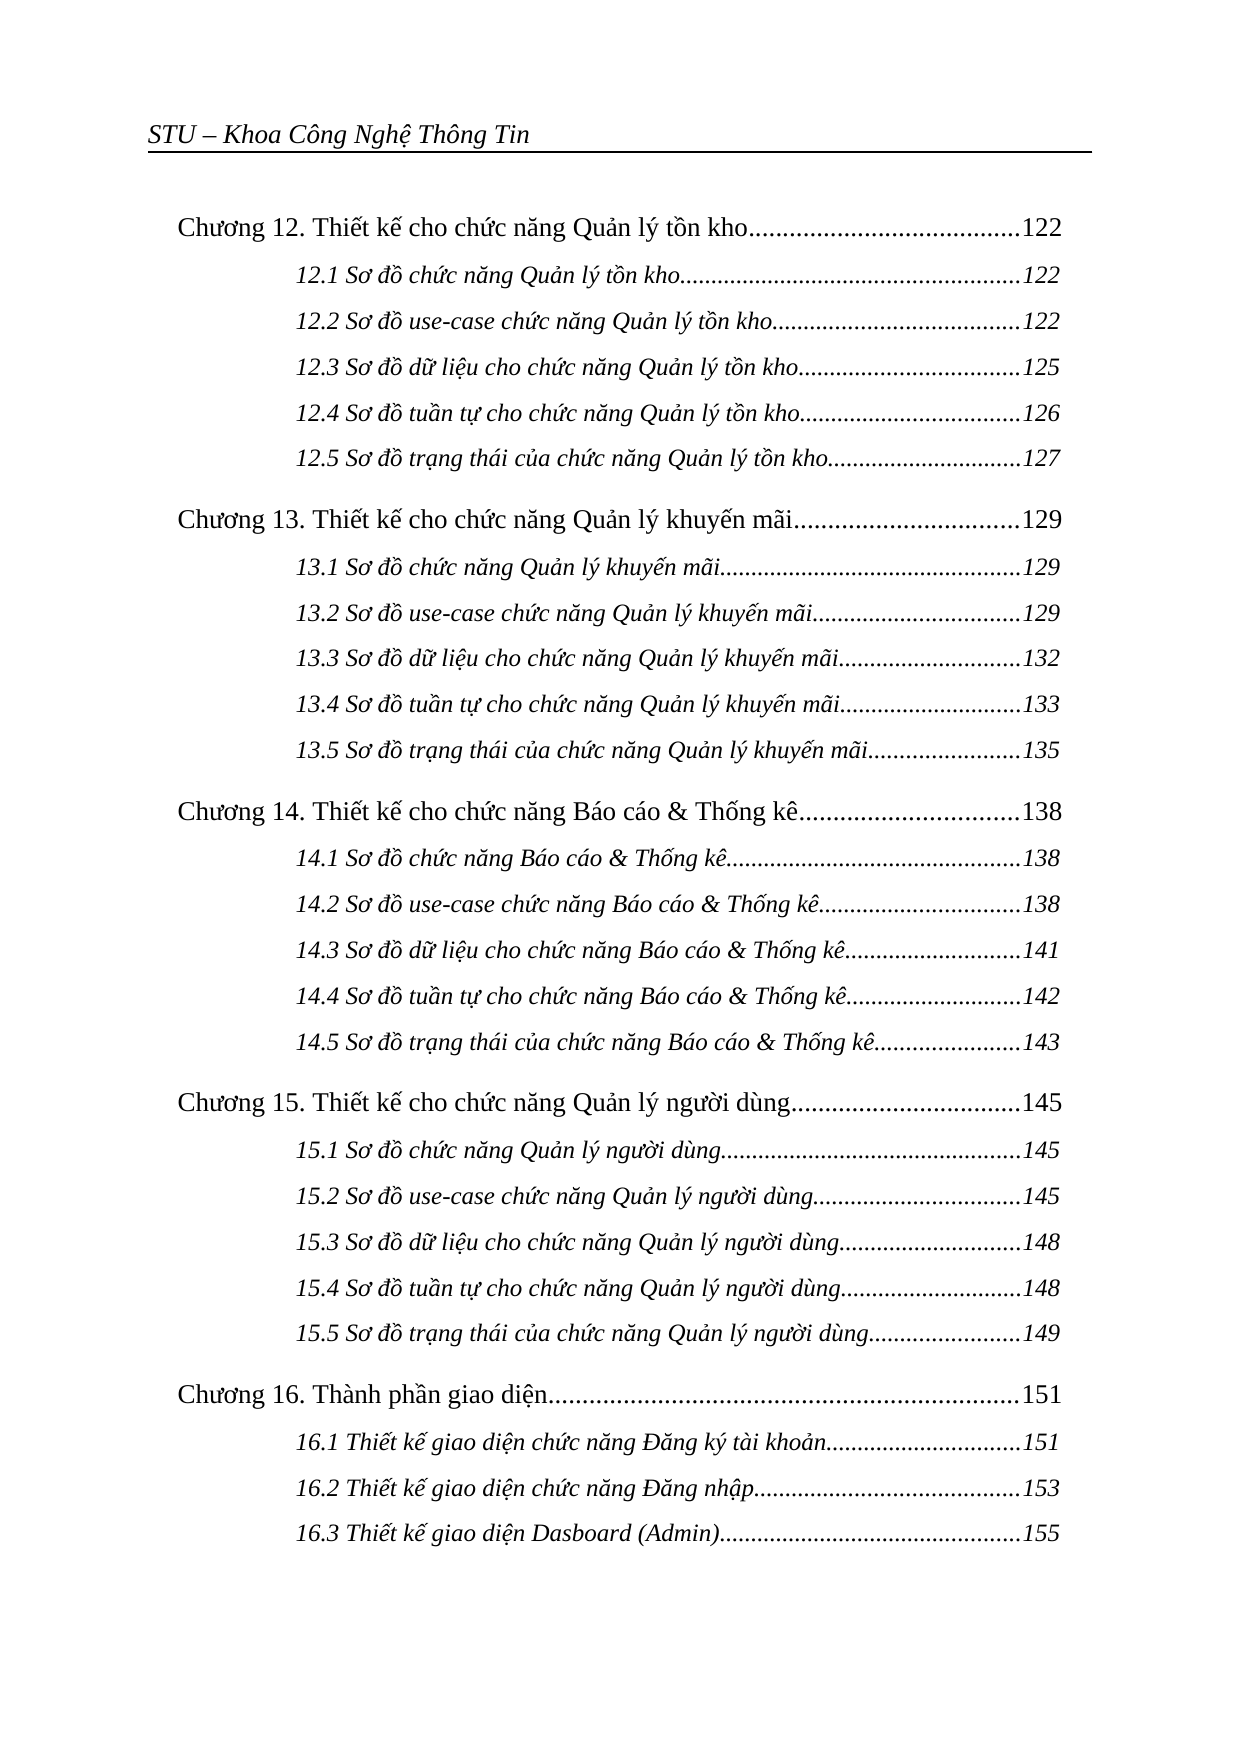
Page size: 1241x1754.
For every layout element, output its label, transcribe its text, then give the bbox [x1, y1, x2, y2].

text Chương 15. Thiết kế cho chức năng Quản lý người dùng 145 [177, 1082, 1063, 1119]
text 12.3 Sơ đồ dữ liệu cho chức năng Quản lý tồn kho 125 [295, 348, 1092, 382]
text Chương 14. Thiết kế cho chức năng Báo cáo & Thống kê 138 [177, 790, 1063, 828]
text 16.2 Thiết kế giao diện chức năng Đăng nhập 153 [295, 1469, 1092, 1503]
text 15.1 Sơ đồ chức năng Quản lý người dùng 145 [295, 1132, 1092, 1165]
text 14.3 Sơ đồ dữ liệu cho chức năng Báo cáo & Thống kê 141 [295, 932, 1092, 965]
text Chương 12. Thiết kế cho chức năng Quản lý tồn kho 122 [177, 207, 1063, 244]
text Chương 13. Thiết kế cho chức năng Quản lý khuyến mãi 129 [177, 498, 1063, 536]
text 14.2 Sơ đồ use-case chức năng Báo cáo & Thống kê 138 [295, 886, 1092, 919]
text 15.3 Sơ đồ dữ liệu cho chức năng Quản lý người dùng 148 [295, 1223, 1092, 1257]
text 15.4 Sơ đồ tuần tự cho chức năng Quản lý người dùng 148 [295, 1269, 1092, 1303]
text 13.4 Sơ đồ tuần tự cho chức năng Quản lý khuyến mãi 133 [295, 686, 1092, 719]
text 14.1 Sơ đồ chức năng Báo cáo & Thống kê 138 [295, 840, 1092, 873]
text 16.3 Thiết kế giao diện Dasboard (Admin) 155 [295, 1515, 1092, 1548]
text Chương 16. Thành phần giao diện 151 [177, 1373, 1063, 1411]
text 13.5 Sơ đồ trạng thái của chức năng Quản lý khuyến mãi 135 [295, 732, 1092, 765]
text 12.2 Sơ đồ use-case chức năng Quản lý tồn kho 122 [295, 303, 1092, 336]
text 12.1 Sơ đồ chức năng Quản lý tồn kho 122 [295, 257, 1092, 290]
text 14.5 Sơ đồ trạng thái của chức năng Báo cáo & Thống kê 143 [295, 1023, 1092, 1057]
text 15.5 Sơ đồ trạng thái của chức năng Quản lý người dùng 149 [295, 1315, 1092, 1348]
text 13.2 Sơ đồ use-case chức năng Quản lý khuyến mãi 129 [295, 594, 1092, 628]
text 13.3 Sơ đồ dữ liệu cho chức năng Quản lý khuyến mãi 132 [295, 640, 1092, 673]
text 12.5 Sơ đồ trạng thái của chức năng Quản lý tồn kho 127 [295, 440, 1092, 473]
text 12.4 Sơ đồ tuần tự cho chức năng Quản lý tồn kho 126 [295, 394, 1092, 428]
text 13.1 Sơ đồ chức năng Quản lý khuyến mãi 129 [295, 548, 1092, 582]
text 15.2 Sơ đồ use-case chức năng Quản lý người dùng 145 [295, 1178, 1092, 1211]
text 16.1 Thiết kế giao diện chức năng Đăng ký tài khoản 151 [295, 1423, 1092, 1457]
text 14.4 Sơ đồ tuần tự cho chức năng Báo cáo & Thống kê 142 [295, 978, 1092, 1011]
